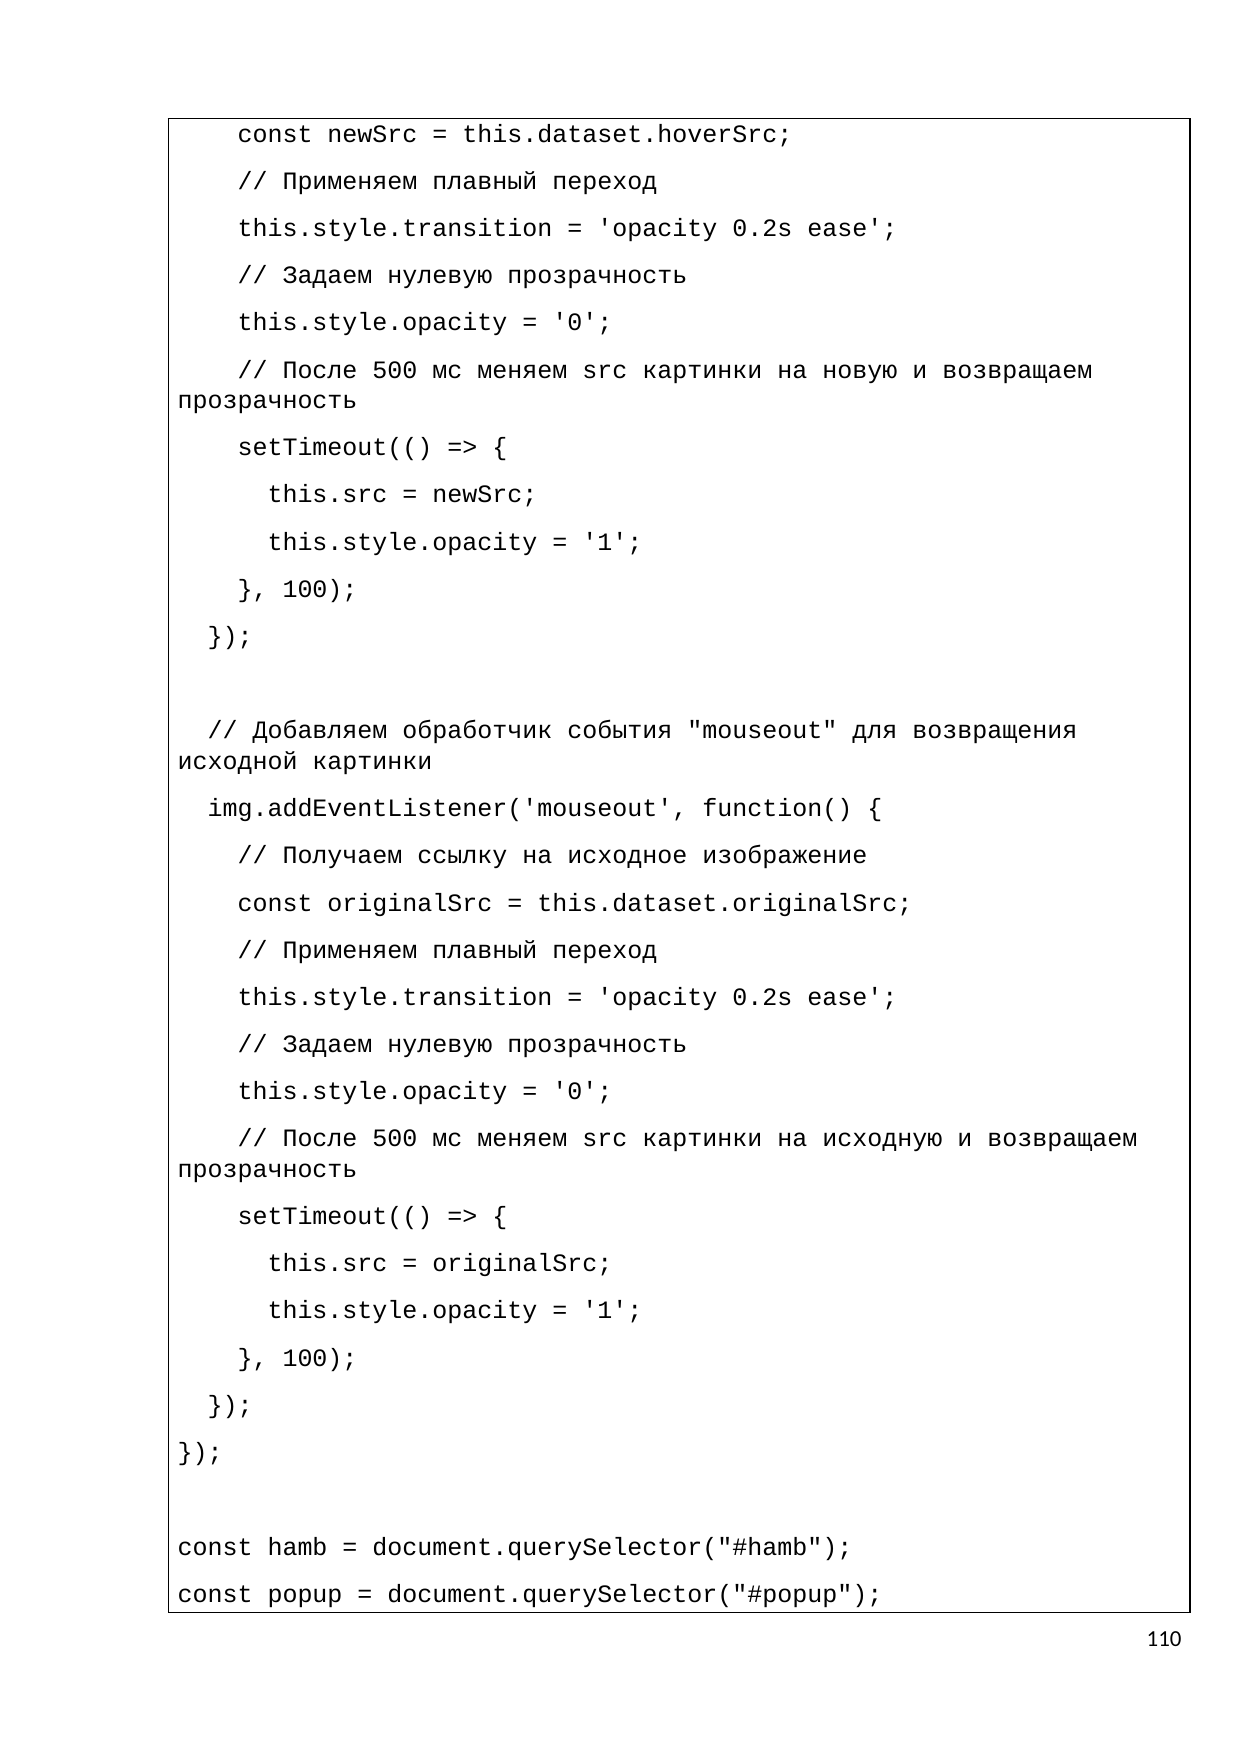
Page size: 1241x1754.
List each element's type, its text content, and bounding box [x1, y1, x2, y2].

text }); [169, 1389, 1189, 1421]
text }); [169, 1437, 1189, 1468]
text // После 500 мс меняем src картинки на новую и возвращаем прозрачность [169, 354, 1189, 416]
text const popup = document.querySelector("#popup"); [169, 1578, 1189, 1612]
text const newSrc = this.dataset.hoverSrc; [169, 119, 1189, 149]
text this.style.transition = 'opacity 0.2s ease'; [169, 981, 1189, 1013]
text this.style.opacity = '1'; [169, 1295, 1189, 1326]
text const originalSrc = this.dataset.originalSrc; [169, 887, 1189, 918]
text // После 500 мс меняем src картинки на исходную и возвращаем прозрачность [169, 1123, 1189, 1185]
text img.addEventListener('mouseout', function() { [169, 793, 1189, 824]
text // Применяем плавный переход [169, 934, 1189, 966]
text }); [169, 621, 1189, 652]
text setTimeout(() => { [169, 432, 1189, 463]
text }, 100); [169, 573, 1189, 605]
text this.style.opacity = '0'; [169, 307, 1189, 338]
text }, 100); [169, 1342, 1189, 1374]
text this.style.transition = 'opacity 0.2s ease'; [169, 212, 1189, 244]
text // Получаем ссылку на исходное изображение [169, 840, 1189, 871]
text setTimeout(() => { [169, 1201, 1189, 1232]
text const hamb = document.querySelector("#hamb"); [169, 1531, 1189, 1562]
text this.style.opacity = '0'; [169, 1076, 1189, 1107]
text // Применяем плавный переход [169, 165, 1189, 197]
text // Задаем нулевую прозрачность [169, 1028, 1189, 1060]
text // Добавляем обработчик события "mouseout" для возвращения исходной картинки [169, 715, 1189, 777]
text // Задаем нулевую прозрачность [169, 260, 1189, 291]
text this.src = newSrc; [169, 479, 1189, 510]
text this.style.opacity = '1'; [169, 526, 1189, 558]
text this.src = originalSrc; [169, 1248, 1189, 1279]
